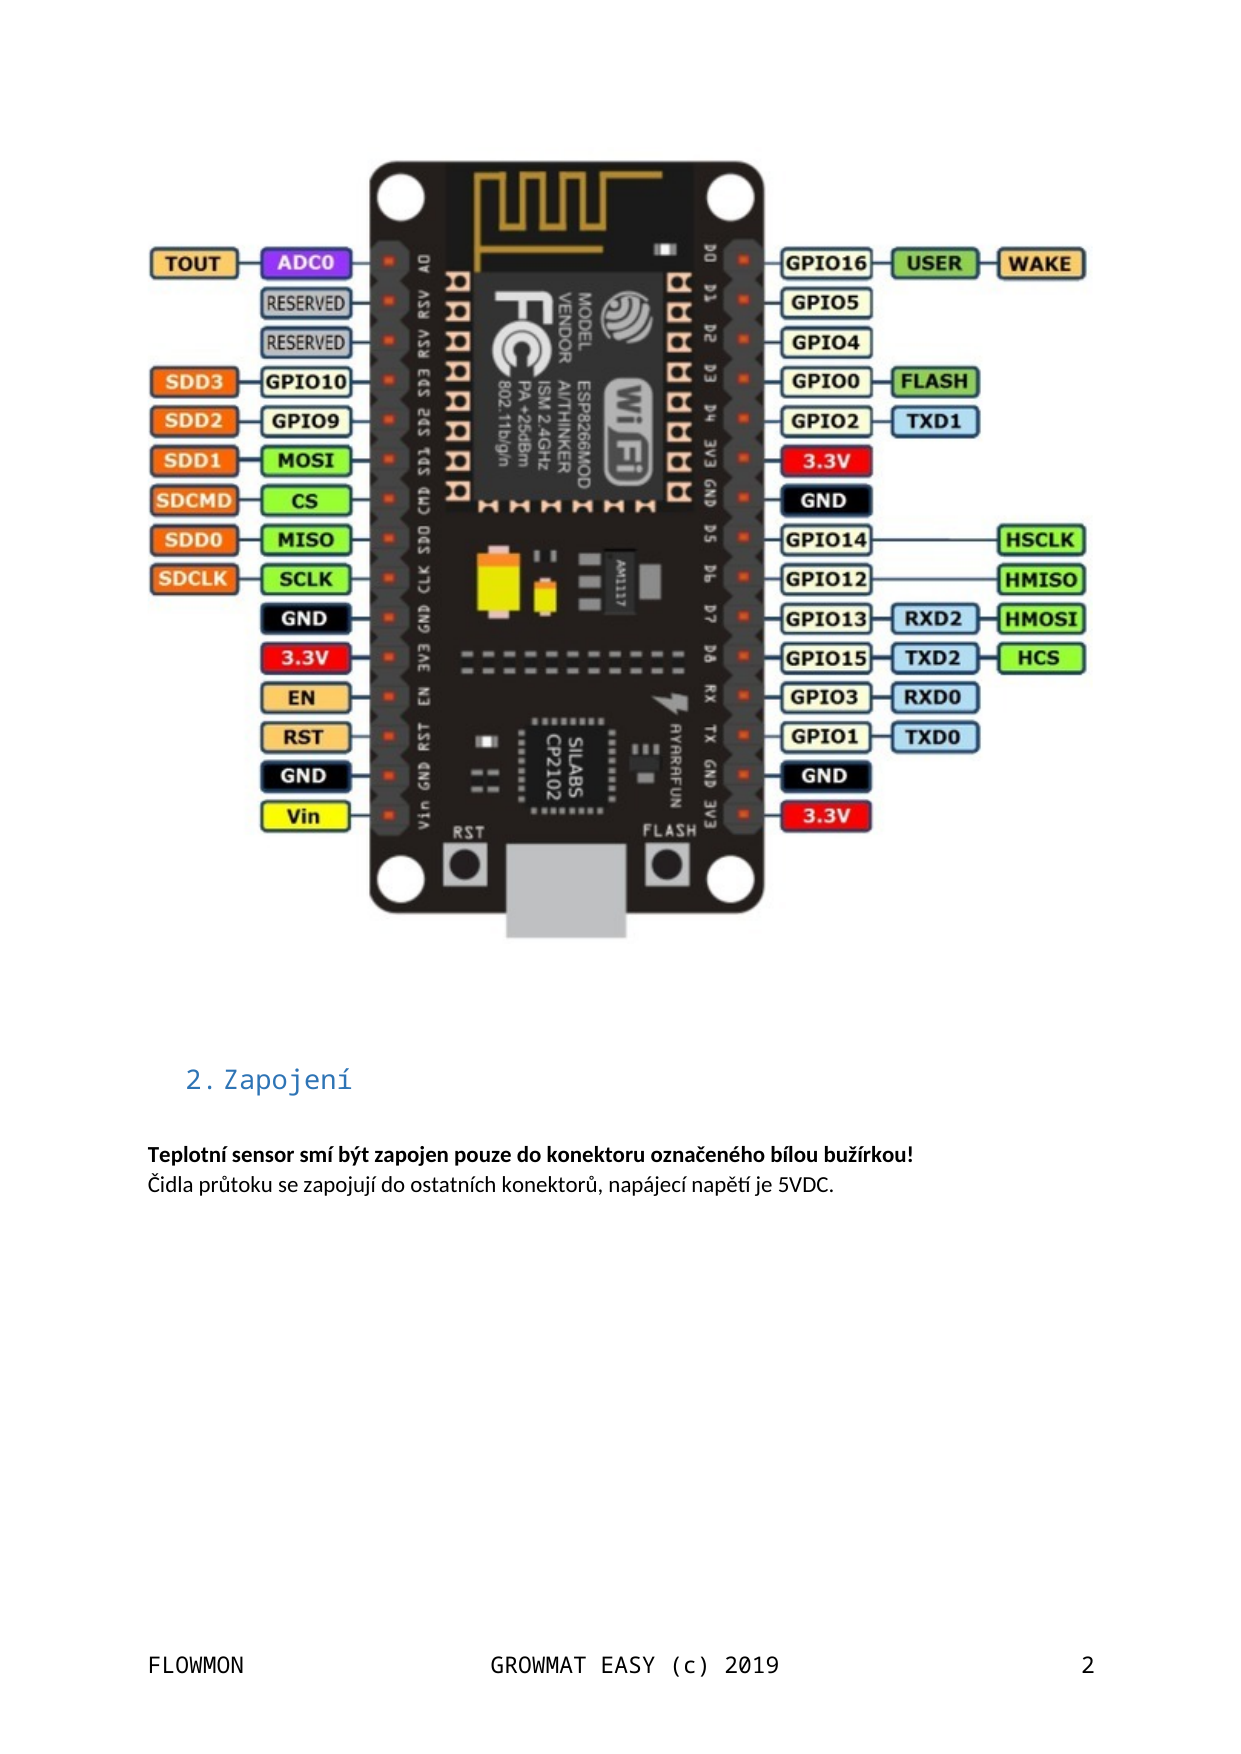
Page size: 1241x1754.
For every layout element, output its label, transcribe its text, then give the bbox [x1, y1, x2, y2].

text Teplotní sensor smí být zapojen pouze do konektoru označeného bílou bužírkou! Čidla průtoku se zapojují do ostatních konektorů, napájecí napětí je 5VDC. [148, 1140, 1093, 1198]
subtitle Zapojení [185, 1060, 1093, 1137]
picture [147, 147, 1093, 944]
